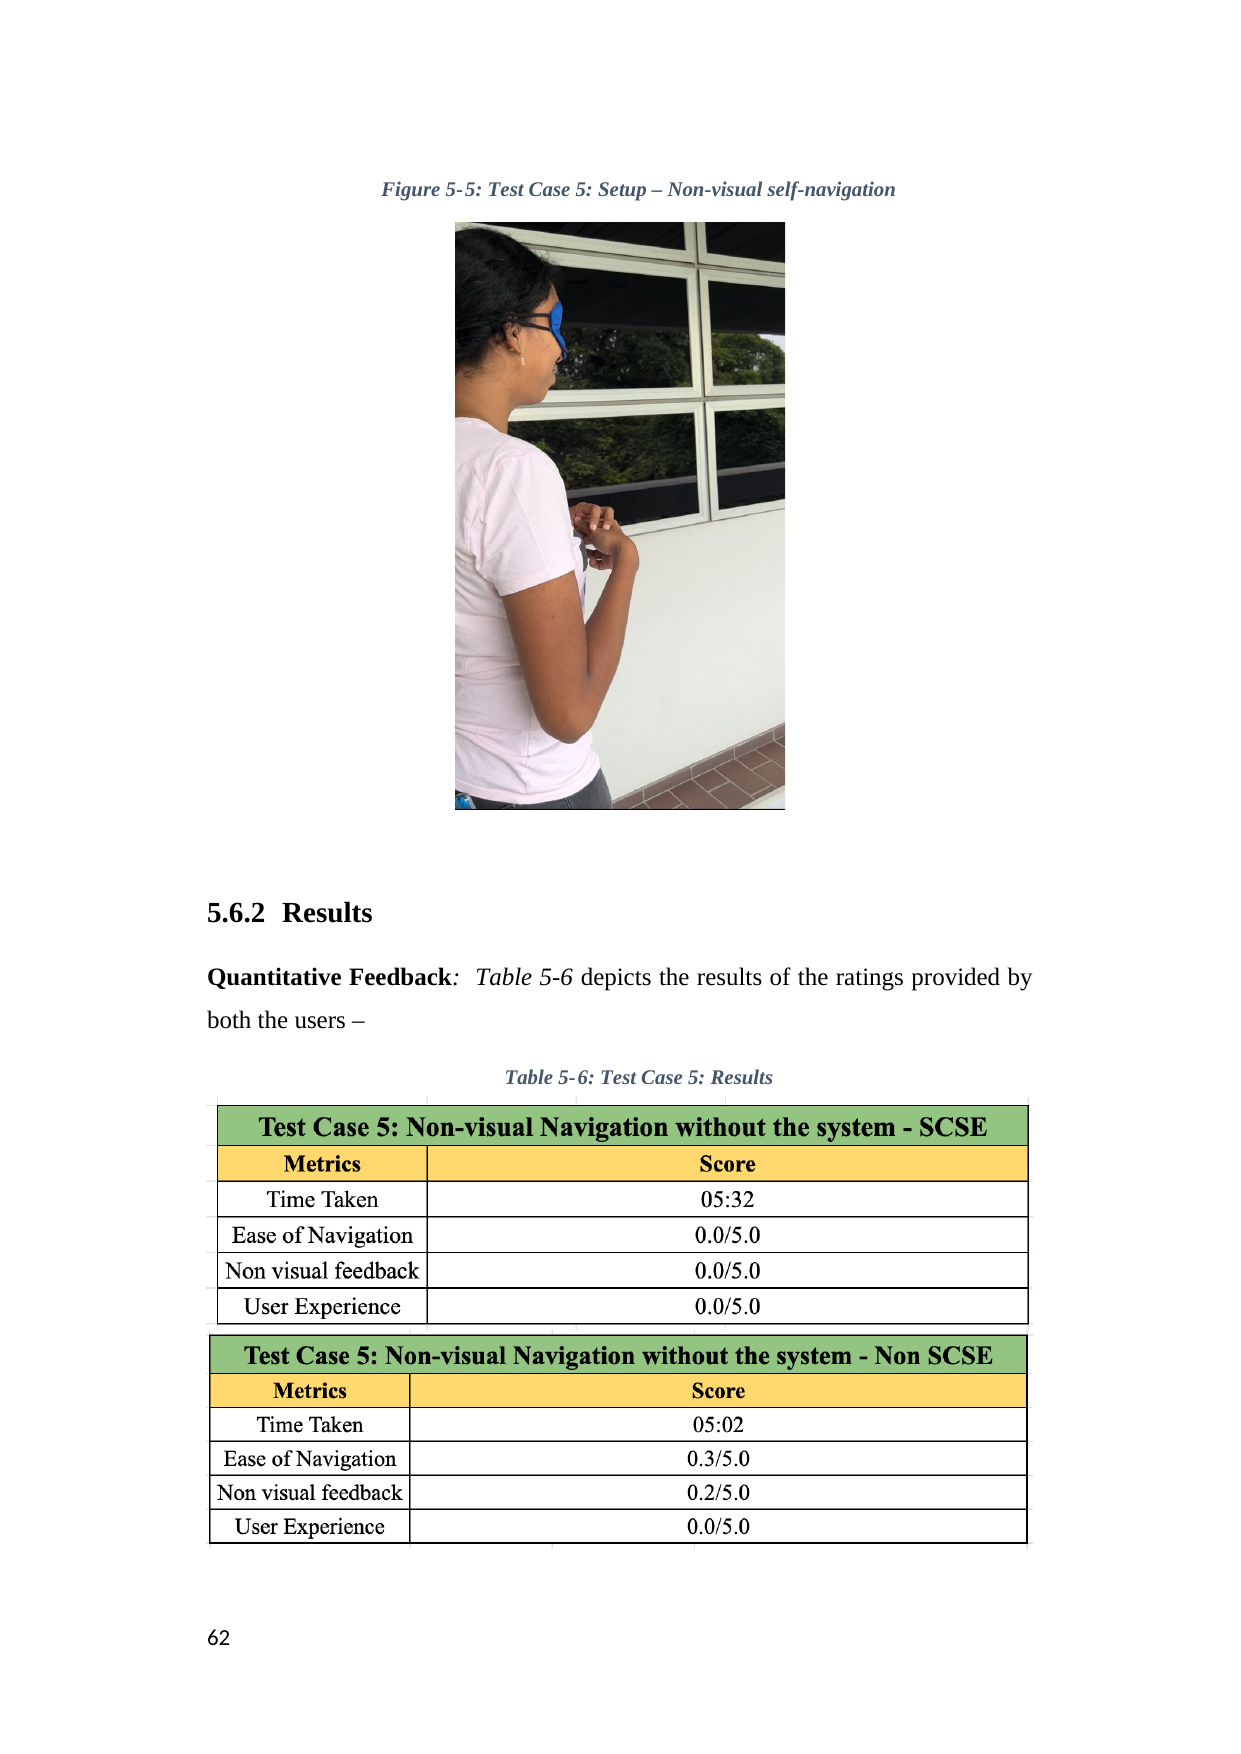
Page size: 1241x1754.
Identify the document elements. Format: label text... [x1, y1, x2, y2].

text Figure 5-5: Test Case 5: Setup – Non-visual self-navigation [246, 177, 1033, 201]
picture [455, 222, 786, 810]
list Results [207, 895, 1033, 929]
text Table 5-6: Test Case 5: Results [246, 1065, 1033, 1089]
text Quantitative Feedback: Table 5-6 depicts the results of the ratings provided by both the users – [207, 962, 1033, 1034]
picture [206, 1097, 1033, 1549]
